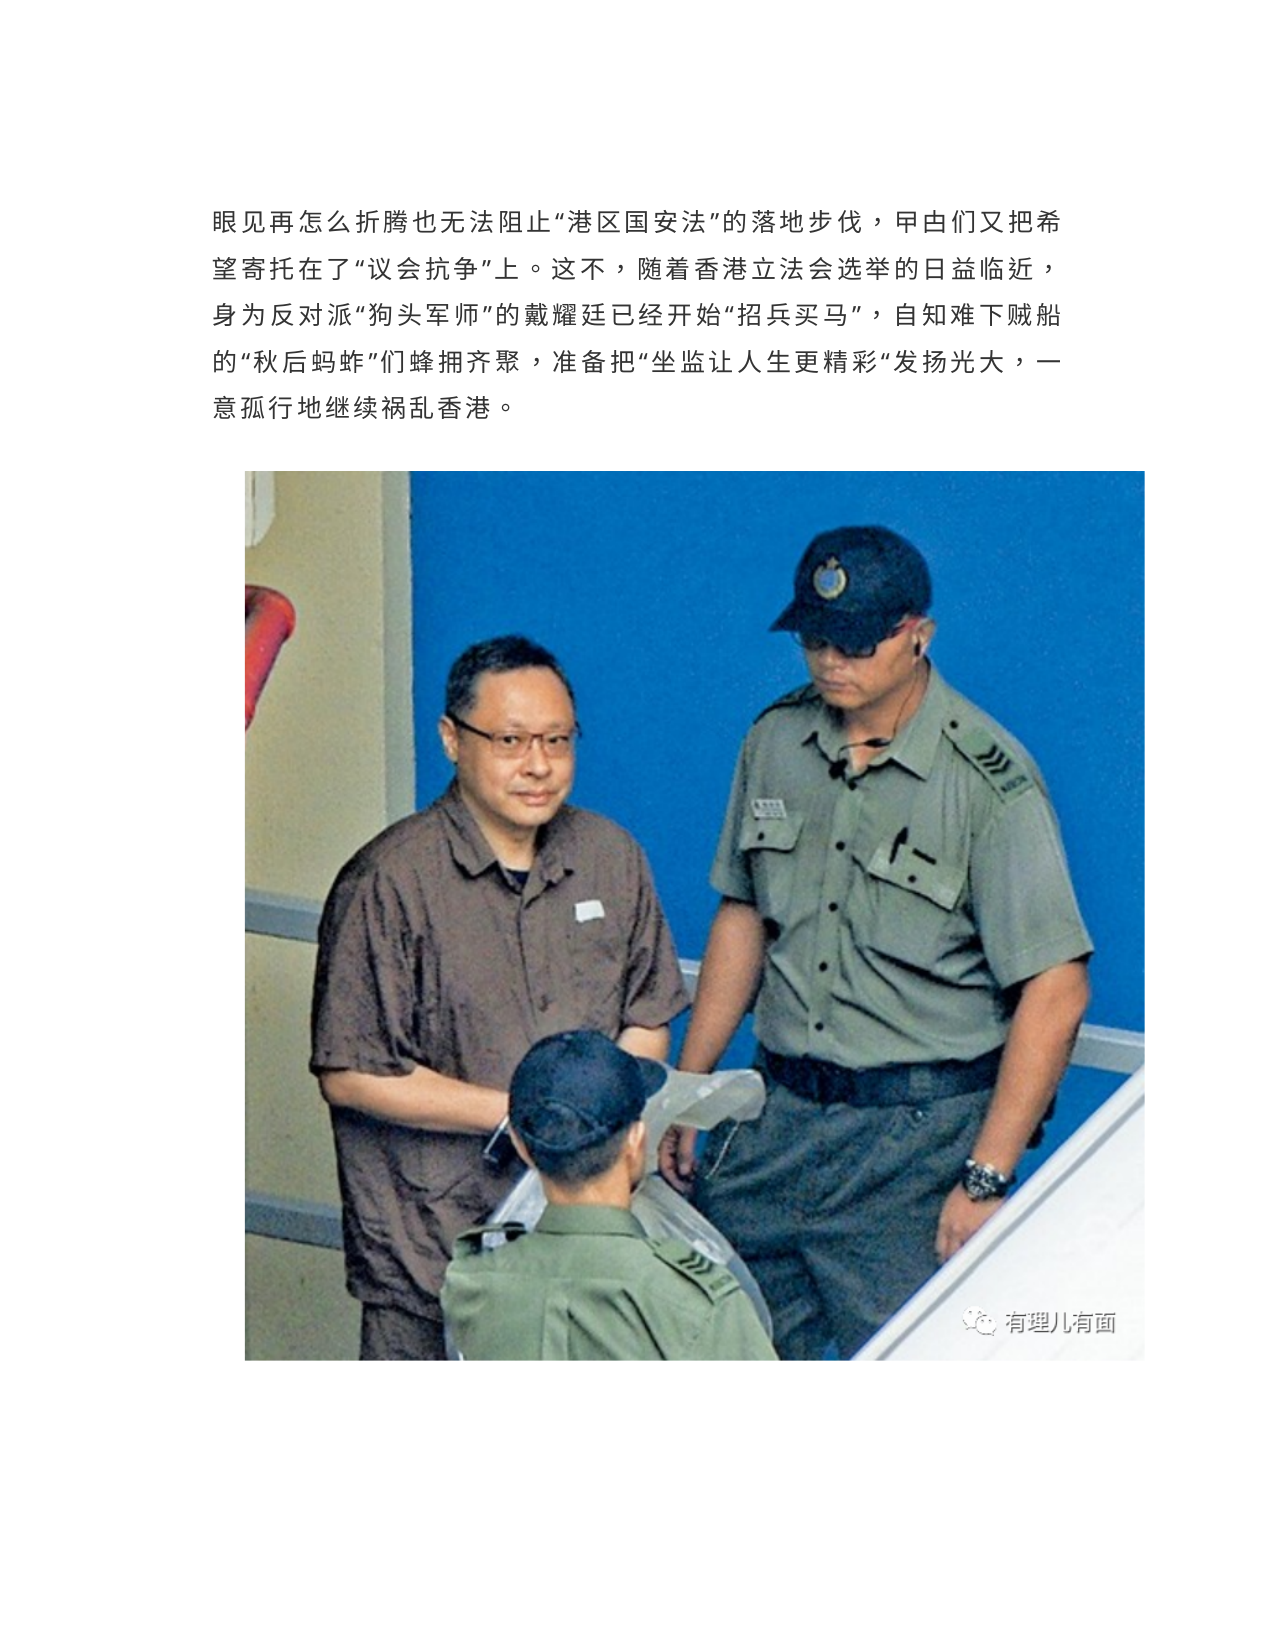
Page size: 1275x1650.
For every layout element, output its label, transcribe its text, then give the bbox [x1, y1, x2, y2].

picture [244, 471, 1145, 1362]
text 眼见再怎么折腾也无法阻止“港区国安法”的落地步伐，曱甴们又把希望寄托在了“议会抗争”上。这不，随着香港立法会选举的日益临近，身为反对派“狗头军师”的戴耀廷已经开始“招兵买马”，自知难下贼船的“秋后蚂蚱”们蜂拥齐聚，准备把“坐监让人生更精彩“发扬光大，一意孤行地继续祸乱香港。 [212, 192, 1062, 425]
